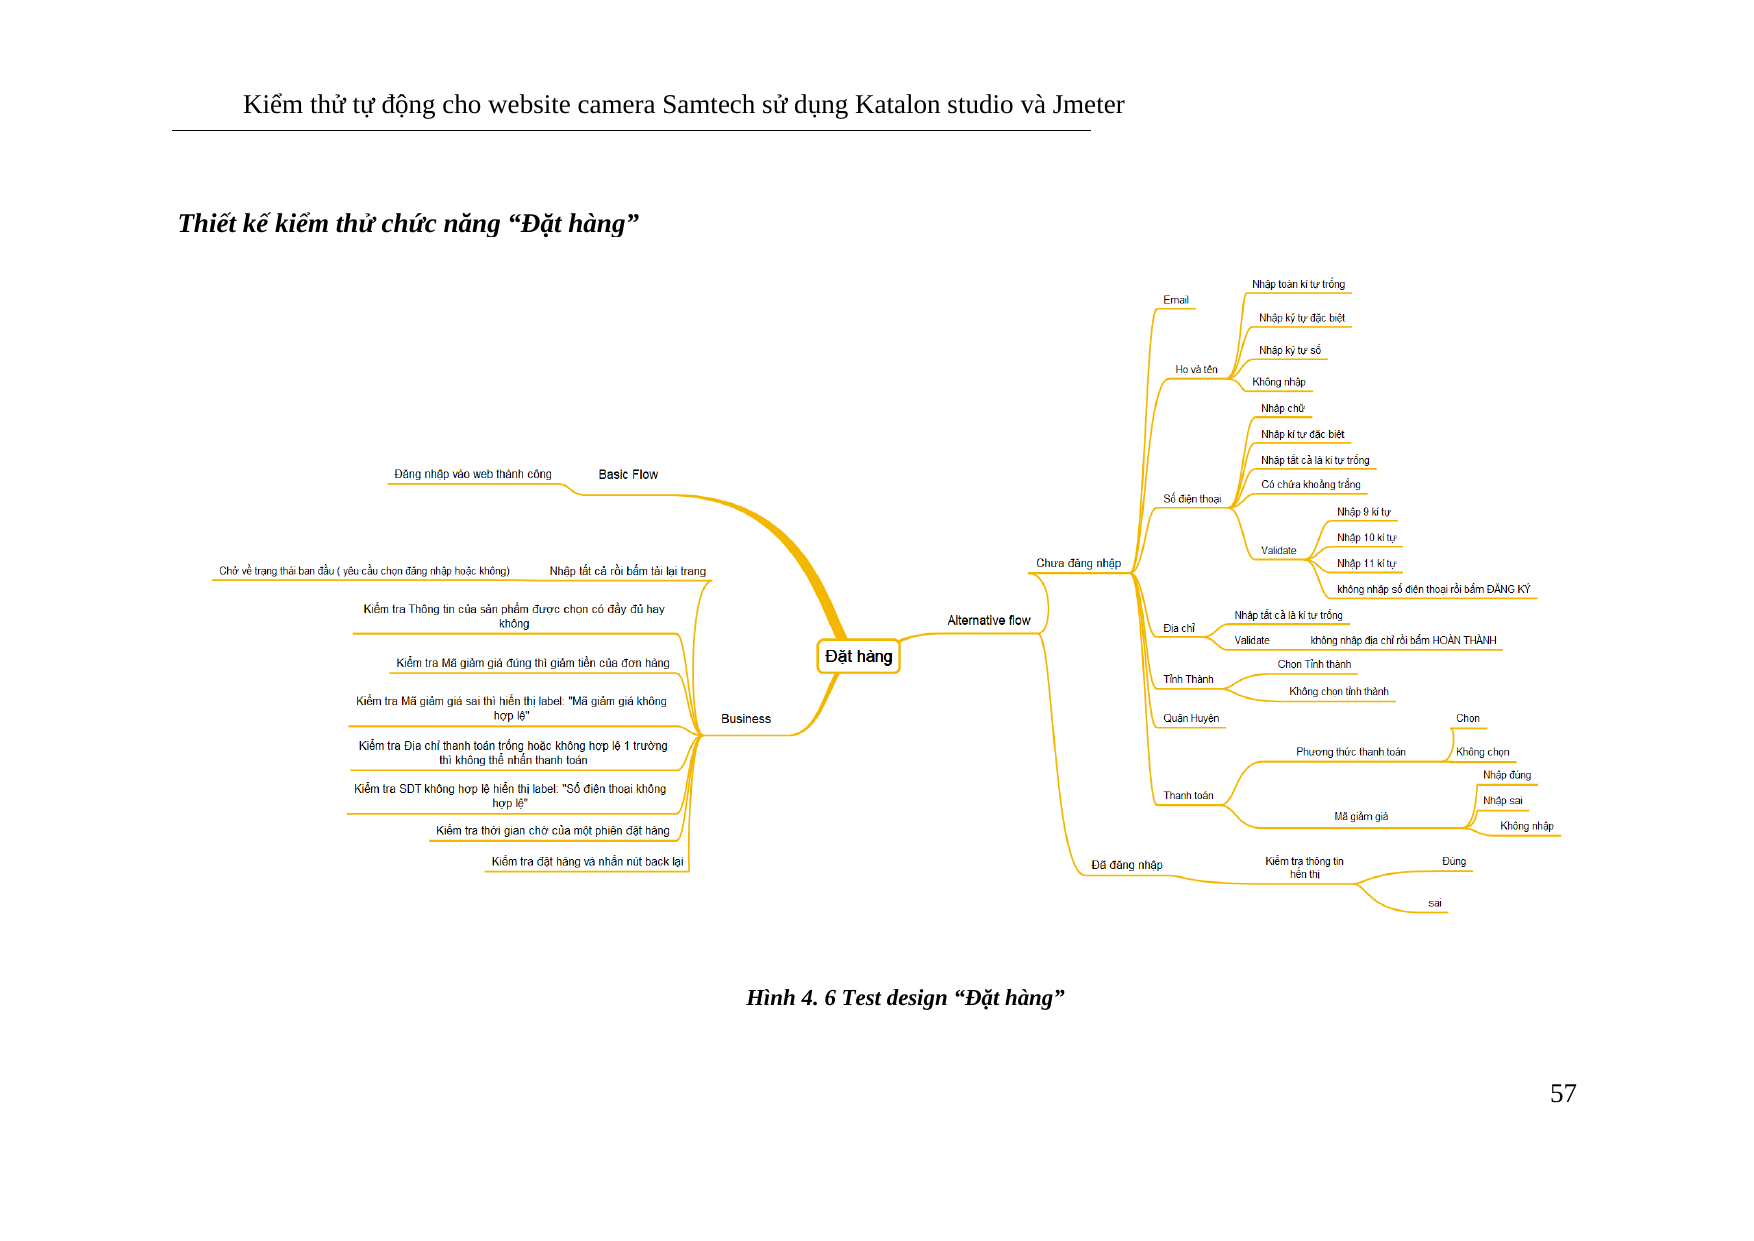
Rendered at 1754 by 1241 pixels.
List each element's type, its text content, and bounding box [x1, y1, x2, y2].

text Thiết kế kiểm thử chức năng “Đặt hàng” [177, 207, 1577, 237]
text Hình 4. 6 Test design “Đặt hàng” [177, 984, 1577, 1010]
picture [177, 237, 1594, 947]
